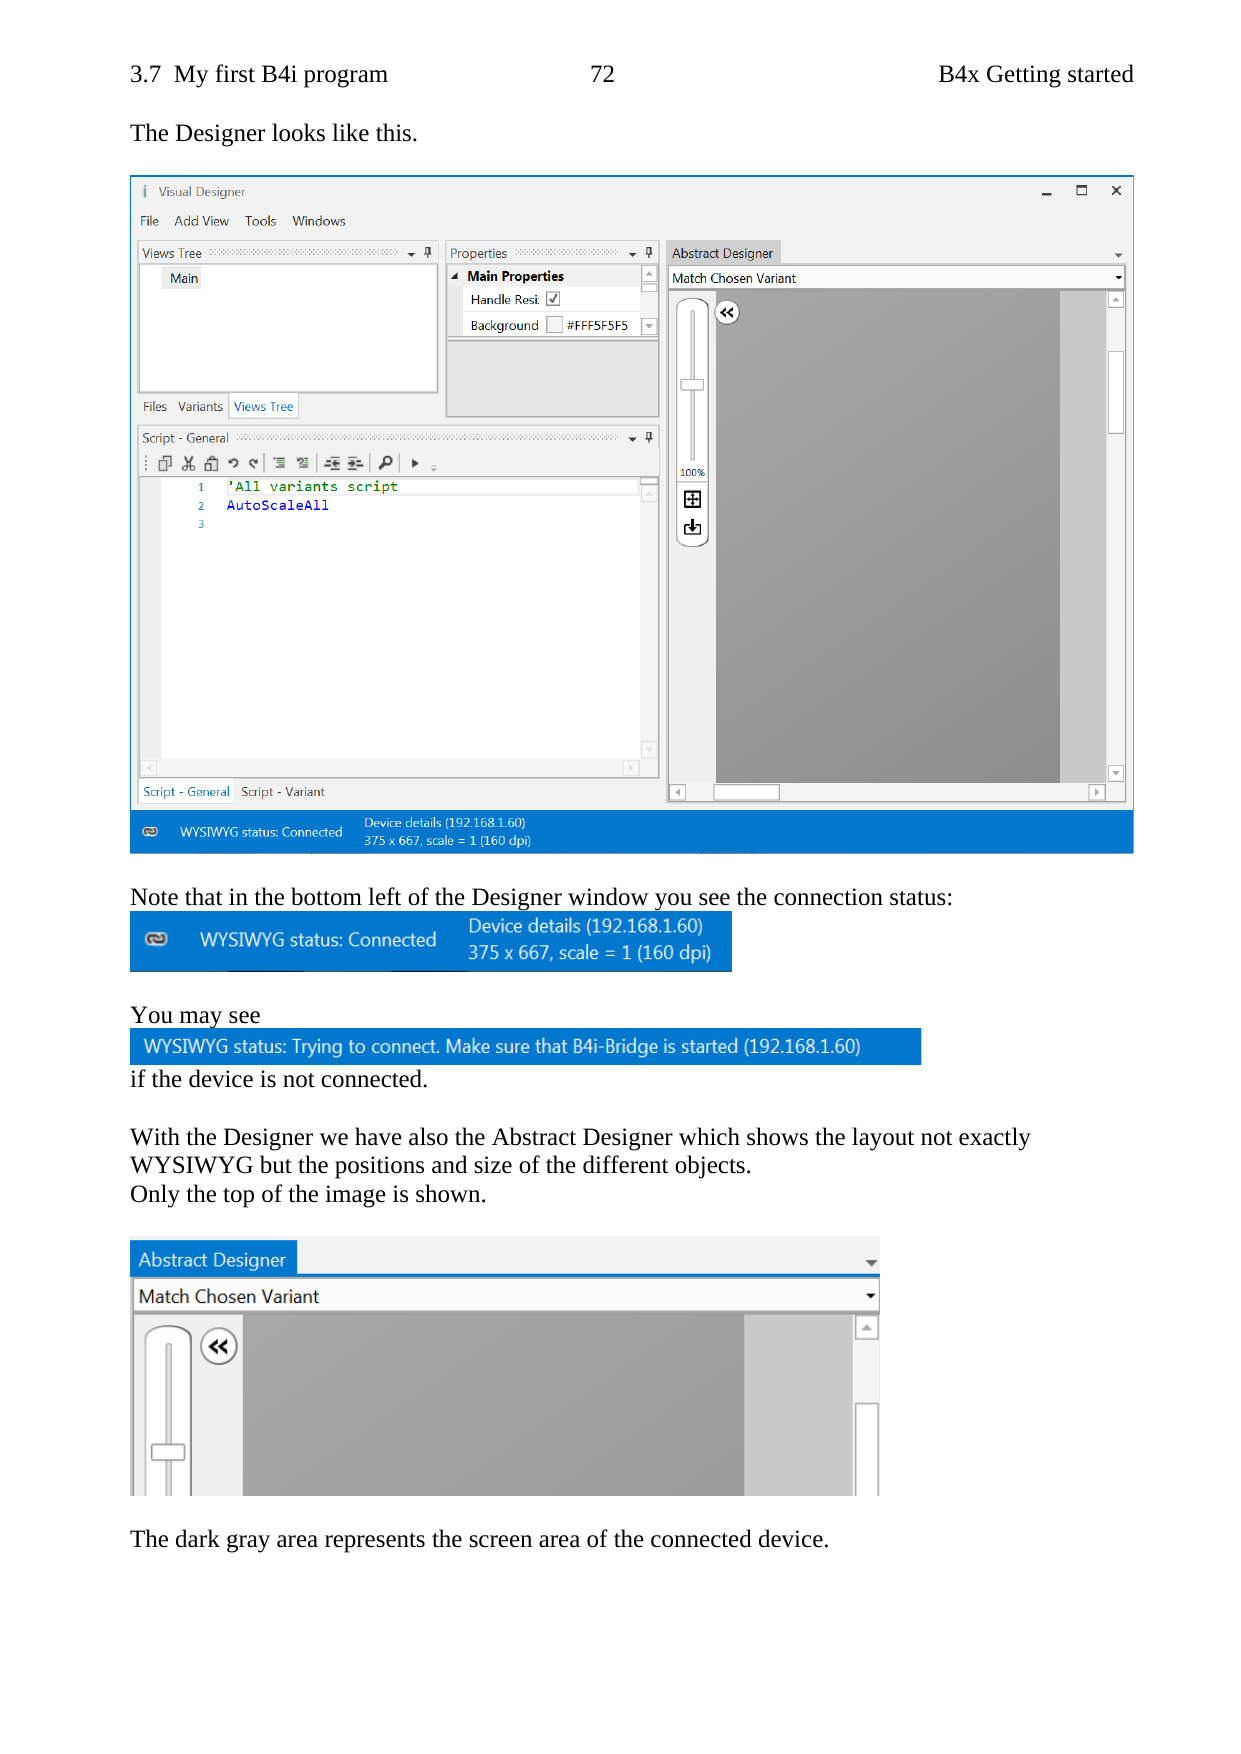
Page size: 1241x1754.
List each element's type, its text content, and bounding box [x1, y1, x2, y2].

text The dark gray area represents the screen area of the connected device. [130, 1524, 1134, 1553]
picture [129, 1028, 922, 1065]
picture [129, 911, 732, 972]
picture [129, 1236, 880, 1496]
text Only the top of the image is shown. [130, 1179, 1134, 1208]
picture [129, 175, 1134, 854]
text The Designer looks like this. [130, 118, 1134, 147]
text You may see [130, 1000, 1134, 1029]
text if the device is not connected. [130, 1064, 1134, 1093]
text With the Designer we have also the Abstract Designer which shows the layout not exactly WYSIWYG but the positions and size of the different objects. [130, 1122, 1134, 1179]
